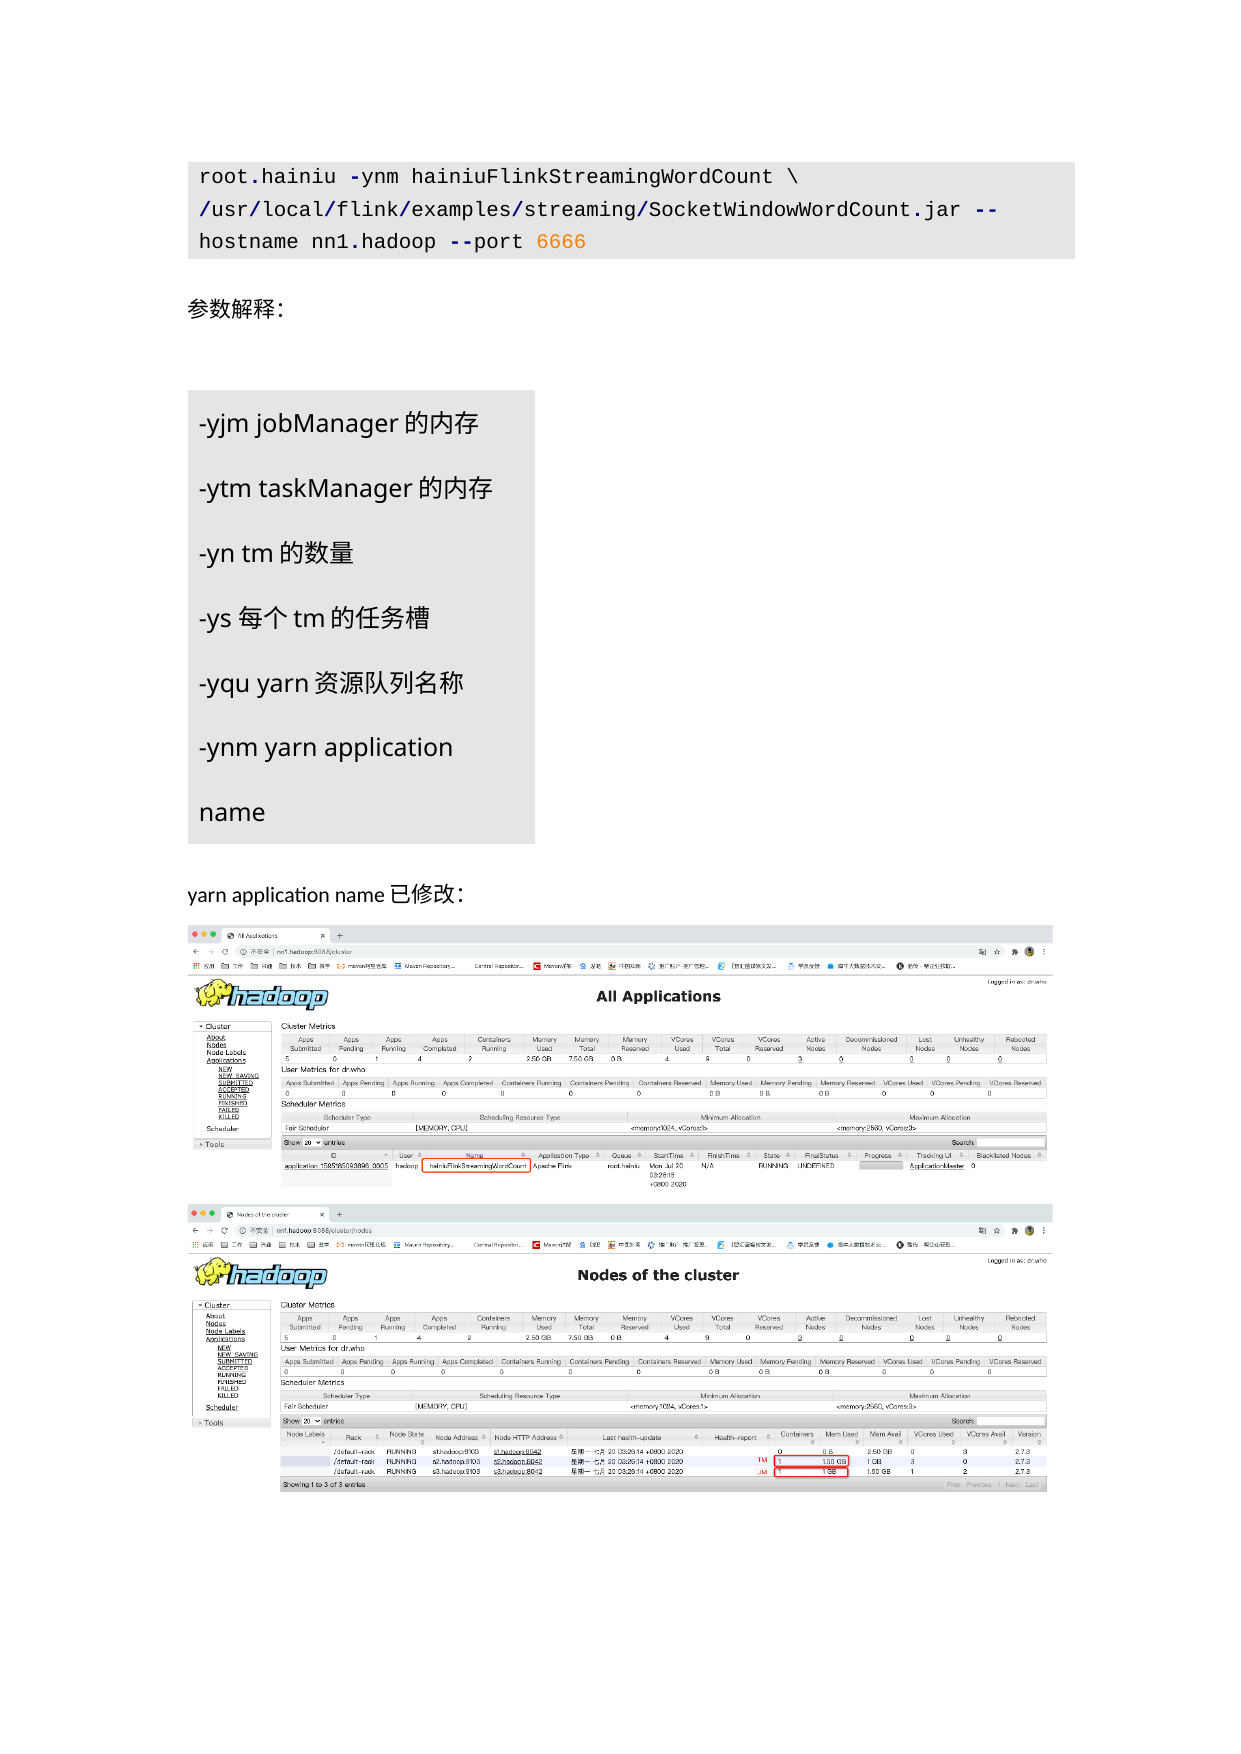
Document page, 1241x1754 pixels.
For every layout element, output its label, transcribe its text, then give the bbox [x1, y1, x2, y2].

picture [187, 925, 1053, 1187]
text yarn application name已修改： [187, 877, 1053, 909]
text 参数解释： [187, 292, 1053, 324]
table_header -yjm jobManager的内存 -ytm taskManager的内存 -yn tm的数量 -ys 每个tm的任务槽 -yqu yarn资源队列名称 -ynm yarn application name [188, 390, 535, 844]
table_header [188, 162, 1075, 259]
picture [187, 1204, 1053, 1492]
